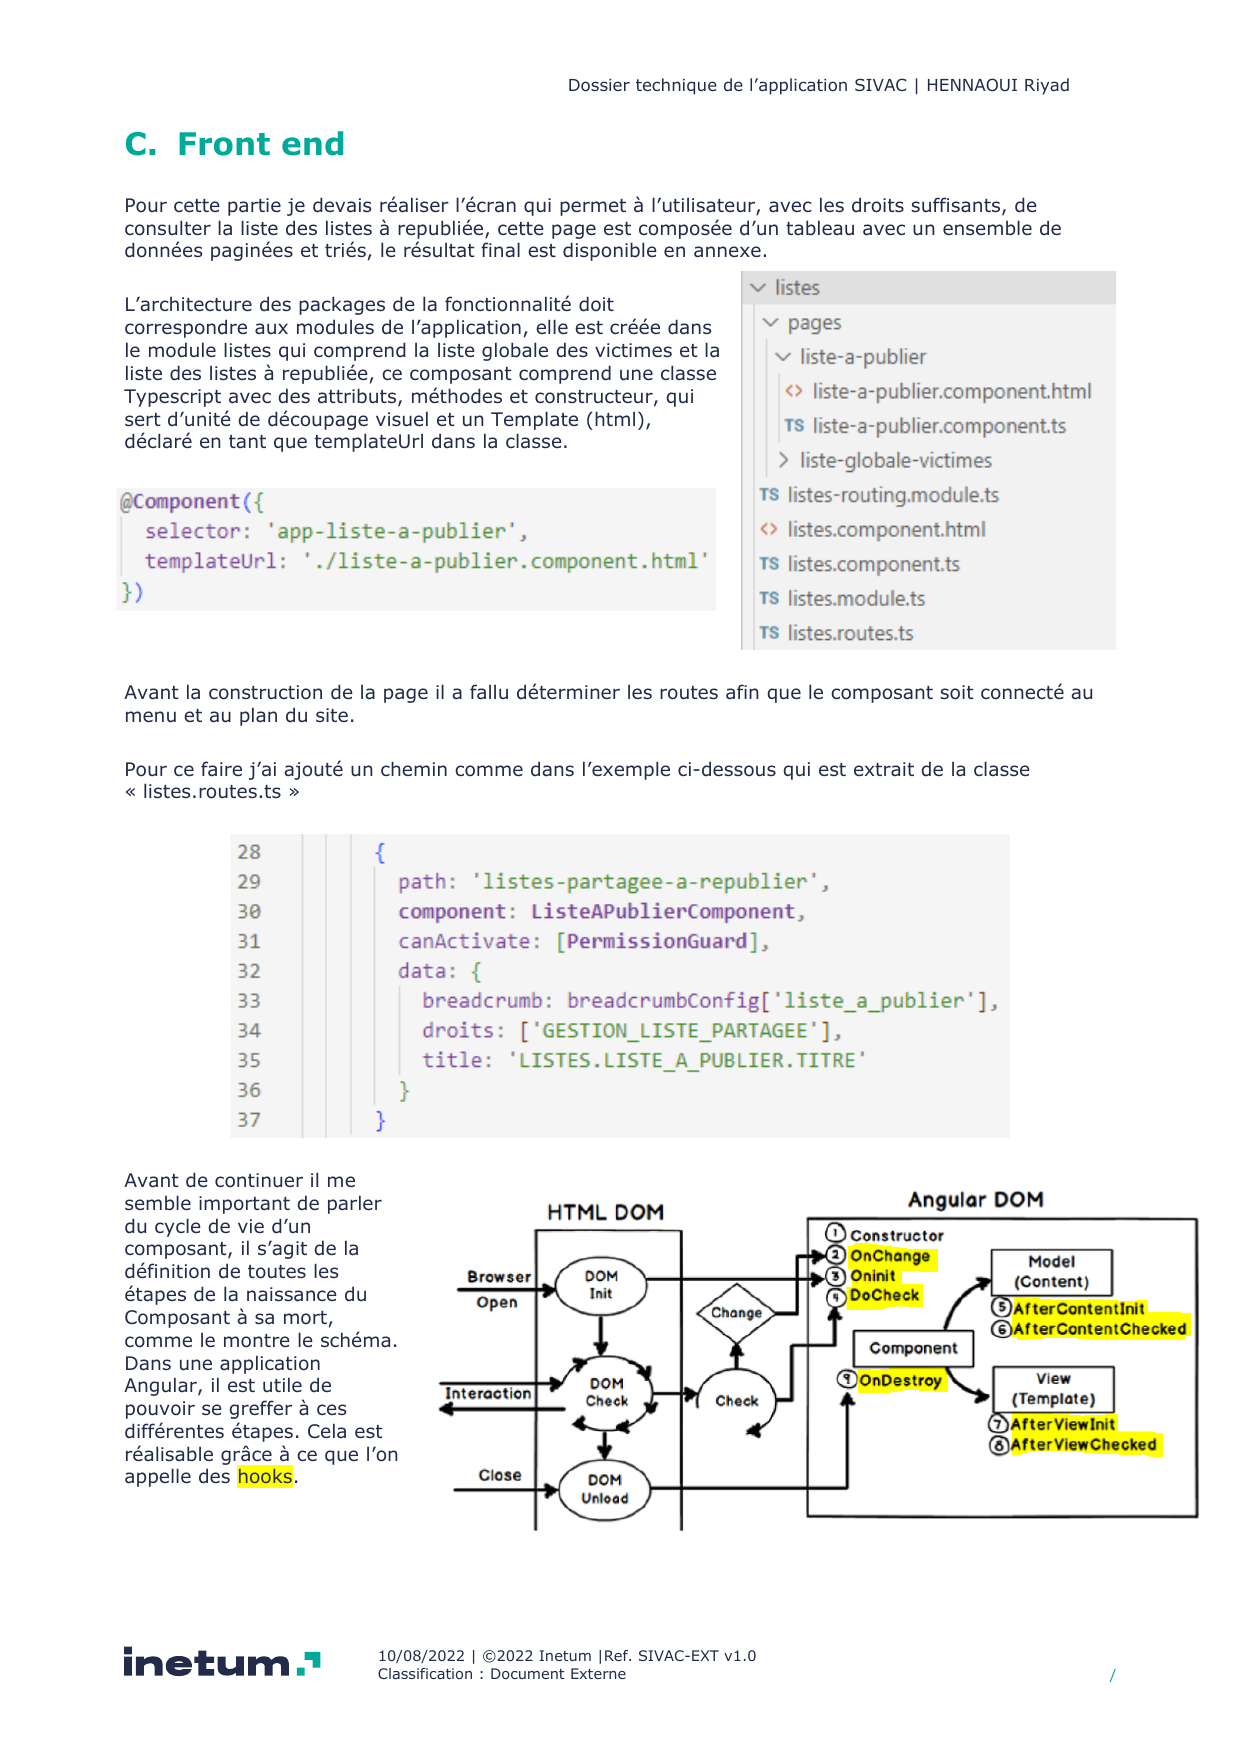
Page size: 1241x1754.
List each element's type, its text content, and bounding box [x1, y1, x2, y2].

subtitle Front end [124, 124, 1116, 162]
picture [116, 488, 717, 611]
text Pour cette partie je devais réaliser l’écran qui permet à l’utilisateur, avec les droits suffisants, de consulter la liste des listes à republiée, cette page est composée d’un tableau avec un ensemble de données paginées et triés, le résultat final est disponible en annexe. [124, 193, 1116, 262]
picture [426, 1182, 1211, 1557]
text L’architecture des packages de la fonctionnalité doit correspondre aux modules de l’application, elle est créée dans le module listes qui comprend la liste globale des victimes et la liste des listes à republiée, ce composant comprend une classe Typescript avec des attributs, méthodes et constructeur, qui sert d’unité de découpage visuel et un Template (html), déclaré en tant que templateUrl dans la classe. [124, 293, 741, 453]
text Pour ce faire j’ai ajouté un chemin comme dans l’exemple ci-dessous qui est extrait de la classe « listes.routes.ts » [124, 757, 1116, 803]
picture [230, 834, 1010, 1138]
text Avant de continuer il me semble important de parler du cycle de vie d’un composant, il s’agit de la définition de toutes les étapes de la naissance du Composant à sa mort, comme le montre le schéma. Dans une application Angular, il est utile de pouvoir se greffer à ces différentes étapes. Cela est réalisable grâce à ce que l’on appelle des hooks. [124, 1168, 1116, 1488]
picture [741, 271, 1117, 650]
text Avant la construction de la page il a fallu déterminer les routes afin que le composant soit connecté au menu et au plan du site. [124, 569, 1116, 726]
